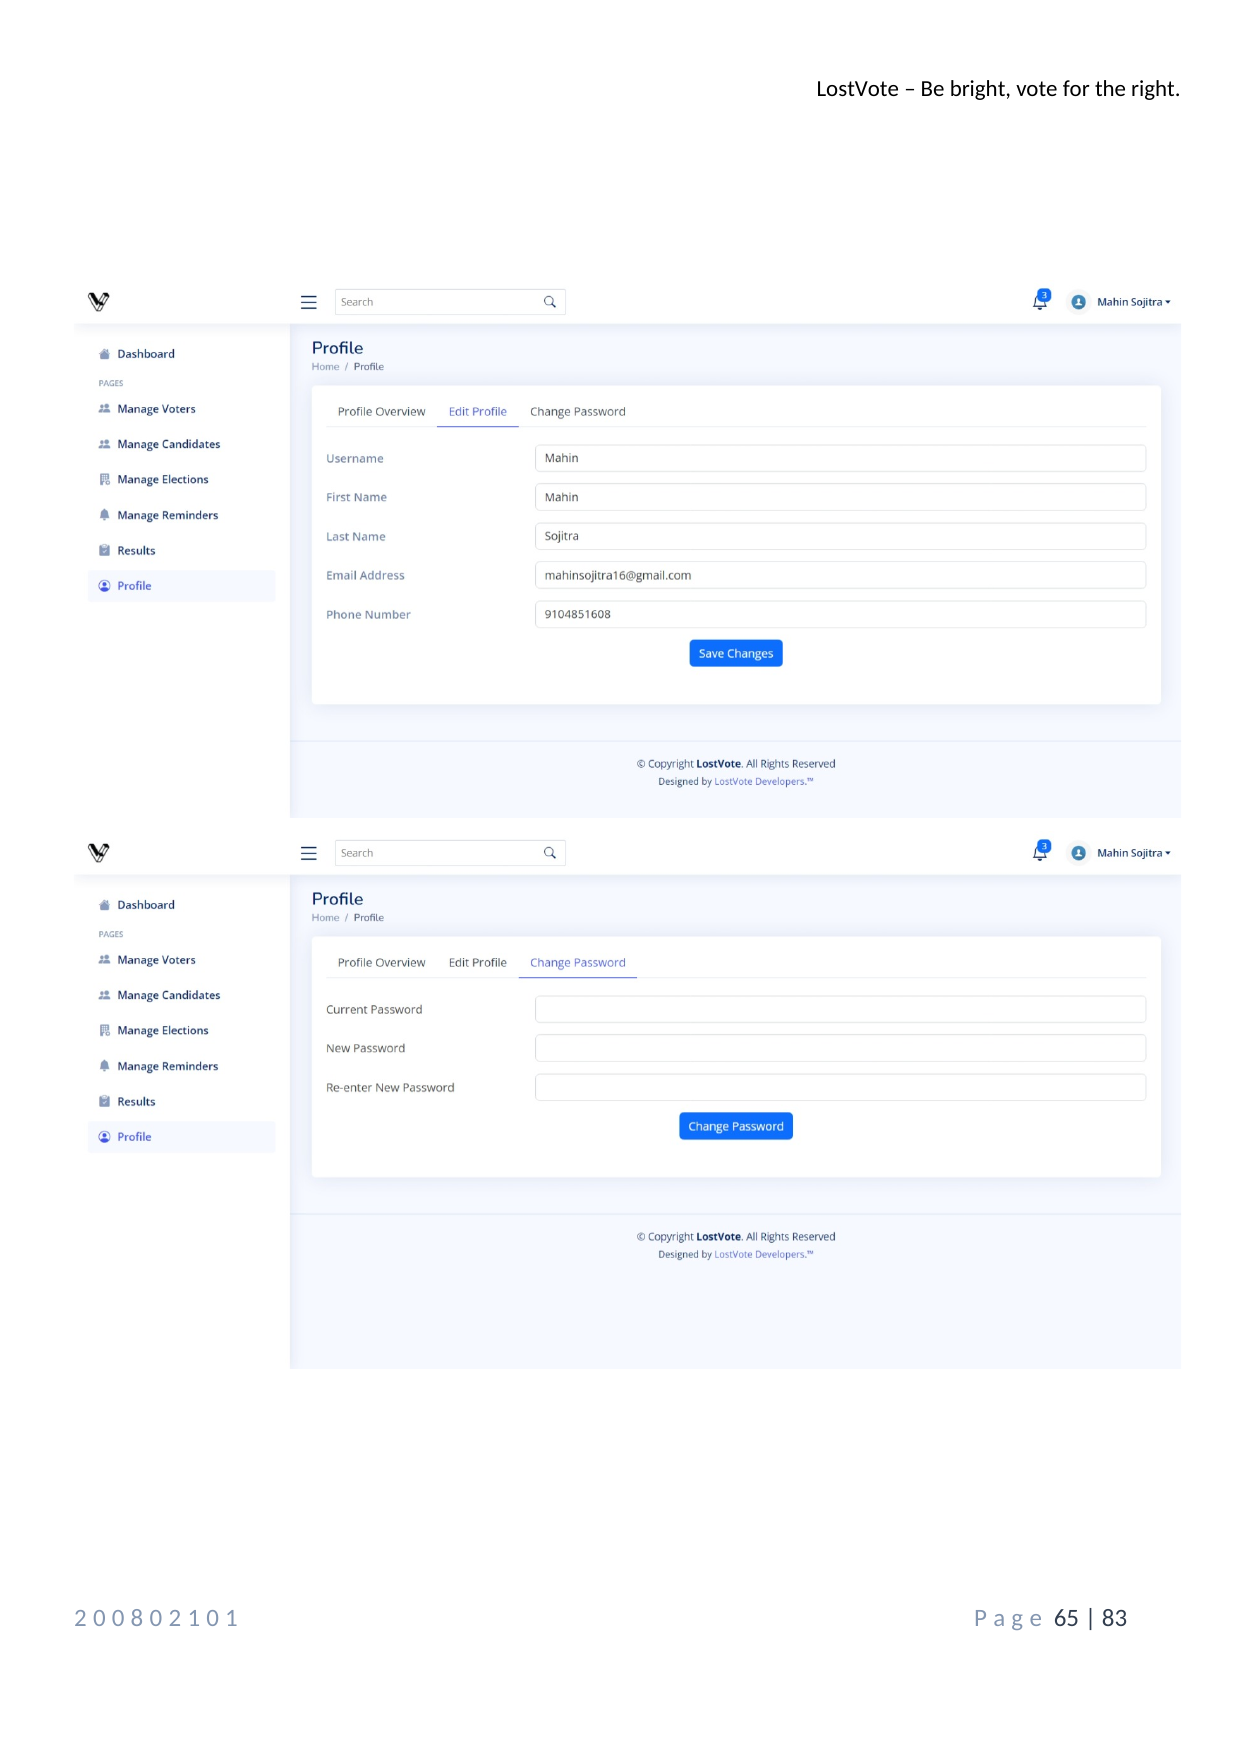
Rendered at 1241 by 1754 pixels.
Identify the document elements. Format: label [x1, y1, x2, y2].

picture [73, 831, 1182, 1369]
picture [73, 280, 1182, 818]
